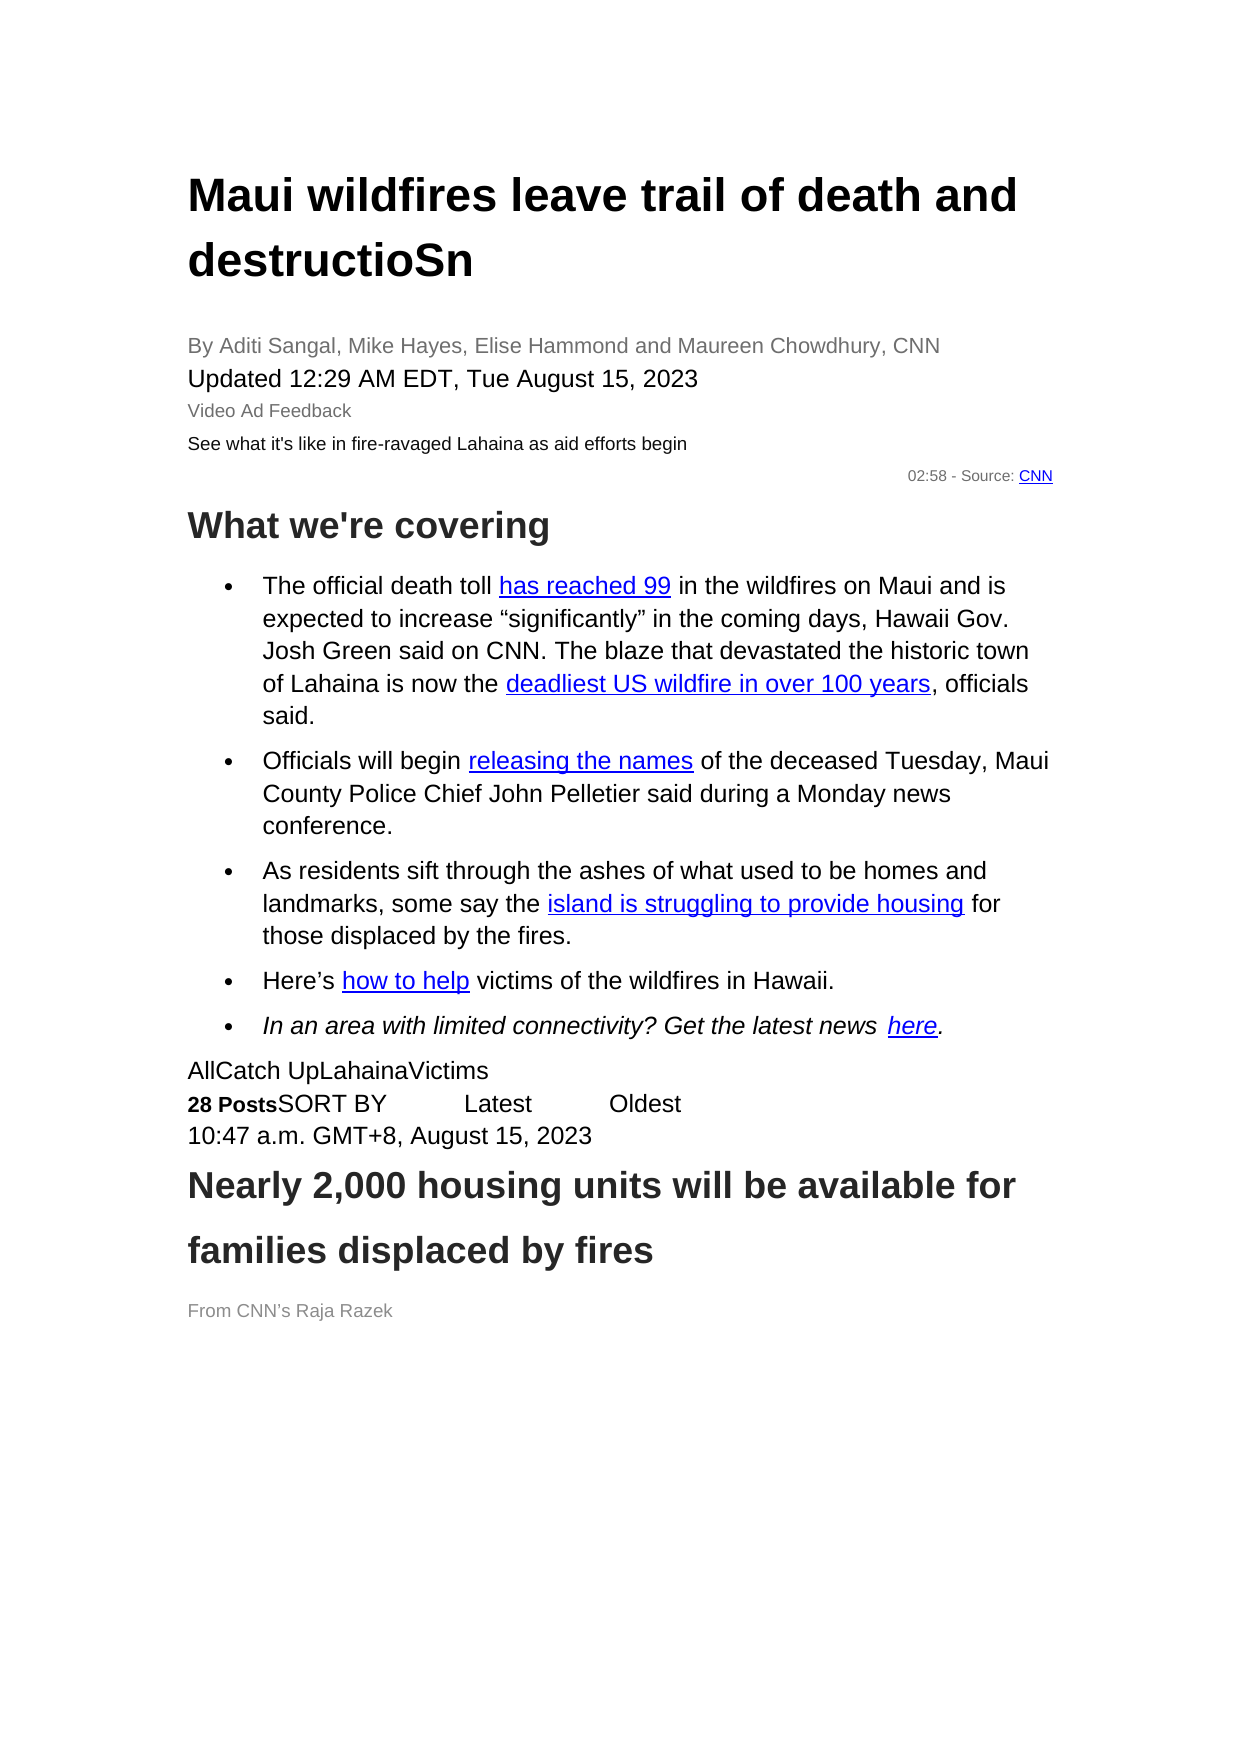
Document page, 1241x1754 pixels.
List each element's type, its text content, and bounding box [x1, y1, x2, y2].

list Here’s how to help victims of the wildfires in Hawaii. [225, 964, 1053, 997]
list Officials will begin releasing the names of the deceased Tuesday, Maui County Police Chief John Pelletier said during a Monday news conference. [225, 744, 1053, 842]
text 02:58 - Source: CNN [187, 459, 1053, 492]
text 28 PostsSORT BY Latest Oldest [187, 1087, 1053, 1119]
text By Aditi Sangal, Mike Hayes, Elise Hammond and Maureen Chowdhury, CNN [187, 329, 1053, 362]
text See what it's like in fire-ravaged Lahaina as aid efforts begin [187, 427, 1053, 459]
list In an area with limited connectivity? Get the latest news here. [225, 1009, 1053, 1042]
text From CNN’s Raja Razek [187, 1294, 1053, 1327]
text Updated 12:29 AM EDT, Tue August 15, 2023 [187, 362, 1053, 394]
text What we're covering [187, 492, 1053, 557]
text Video Ad Feedback [187, 394, 1053, 427]
text AllCatch UpLahainaVictims [187, 1054, 1053, 1087]
list The official death toll has reached 99 in the wildfires on Maui and is expected to increase “significantly” in the coming days, Hawaii Gov. Josh Green said on CNN. The blaze that devastated the historic town of Lahaina is now the deadliest US wildfire in over 100 years, officials said. [225, 569, 1053, 732]
text Maui wildfires leave trail of death and destructioSn [187, 162, 1053, 292]
list As residents sift through the ashes of what used to be homes and landmarks, some say the island is struggling to provide housing for those displaced by the fires. [225, 854, 1053, 952]
text Nearly 2,000 housing units will be available for families displaced by fires [187, 1152, 1053, 1282]
text 10:47 a.m. GMT+8, August 15, 2023 [187, 1119, 1053, 1152]
